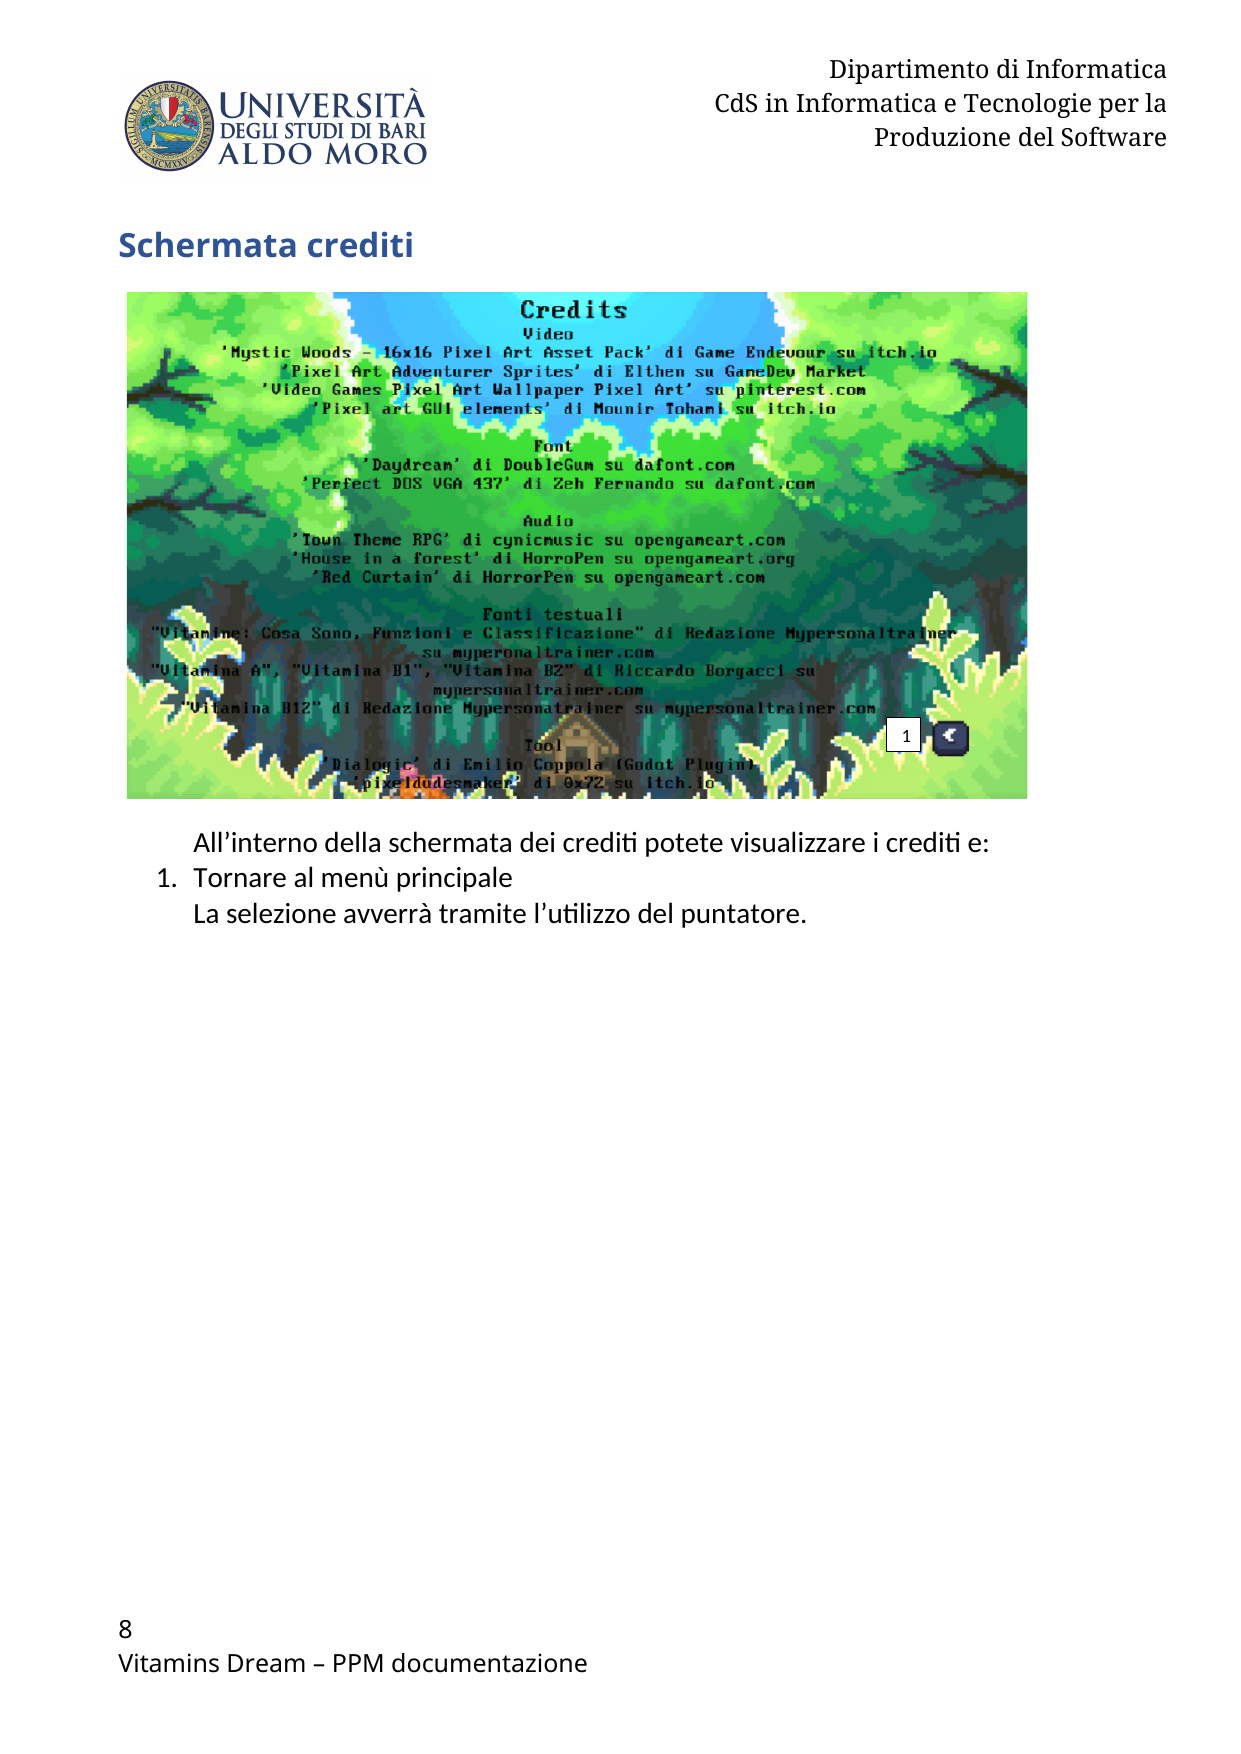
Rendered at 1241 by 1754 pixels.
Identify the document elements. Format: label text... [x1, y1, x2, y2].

list La selezione avverrà tramite l’utilizzo del puntatore. [193, 895, 1122, 931]
picture [126, 292, 1028, 799]
subtitle Schermata crediti [118, 222, 1122, 267]
list All’interno della schermata dei crediti potete visualizzare i crediti e: [193, 824, 1122, 859]
picture [118, 73, 433, 179]
list Tornare al menù principale [156, 859, 1122, 895]
